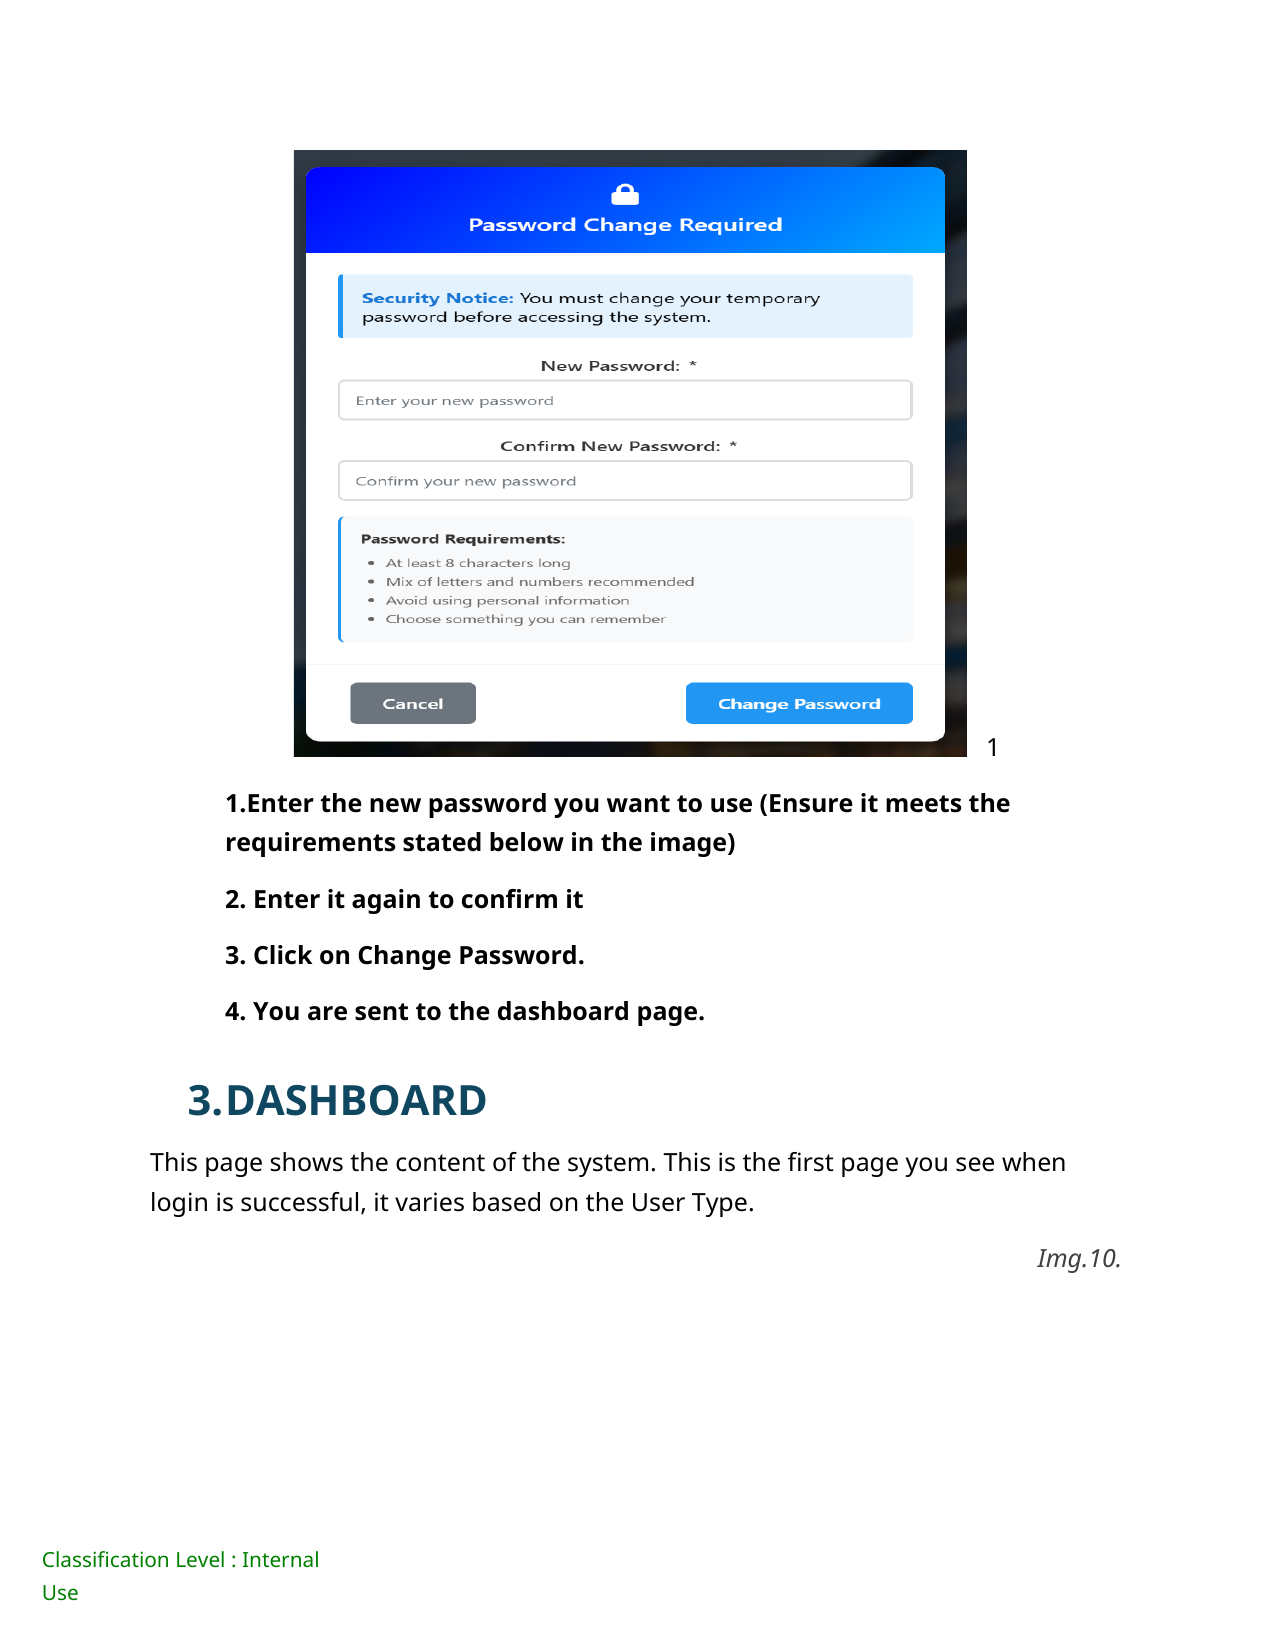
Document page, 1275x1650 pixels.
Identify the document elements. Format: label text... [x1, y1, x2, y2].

subtitle DASHBOARD [187, 1071, 1125, 1127]
text Img.10. [150, 1240, 1125, 1274]
text 4. You are sent to the dashboard page. [225, 993, 1125, 1028]
text 1 [150, 150, 1125, 763]
text 2. Enter it again to confirm it [225, 881, 1125, 915]
text 1.Enter the new password you want to use (Ensure it meets the requirements stated below in the image) [225, 786, 1125, 859]
text 3. Click on Change Password. [225, 937, 1125, 971]
text This page shows the content of the system. This is the first page you see when login is successful, it varies based on the User Type. [150, 1145, 1125, 1218]
